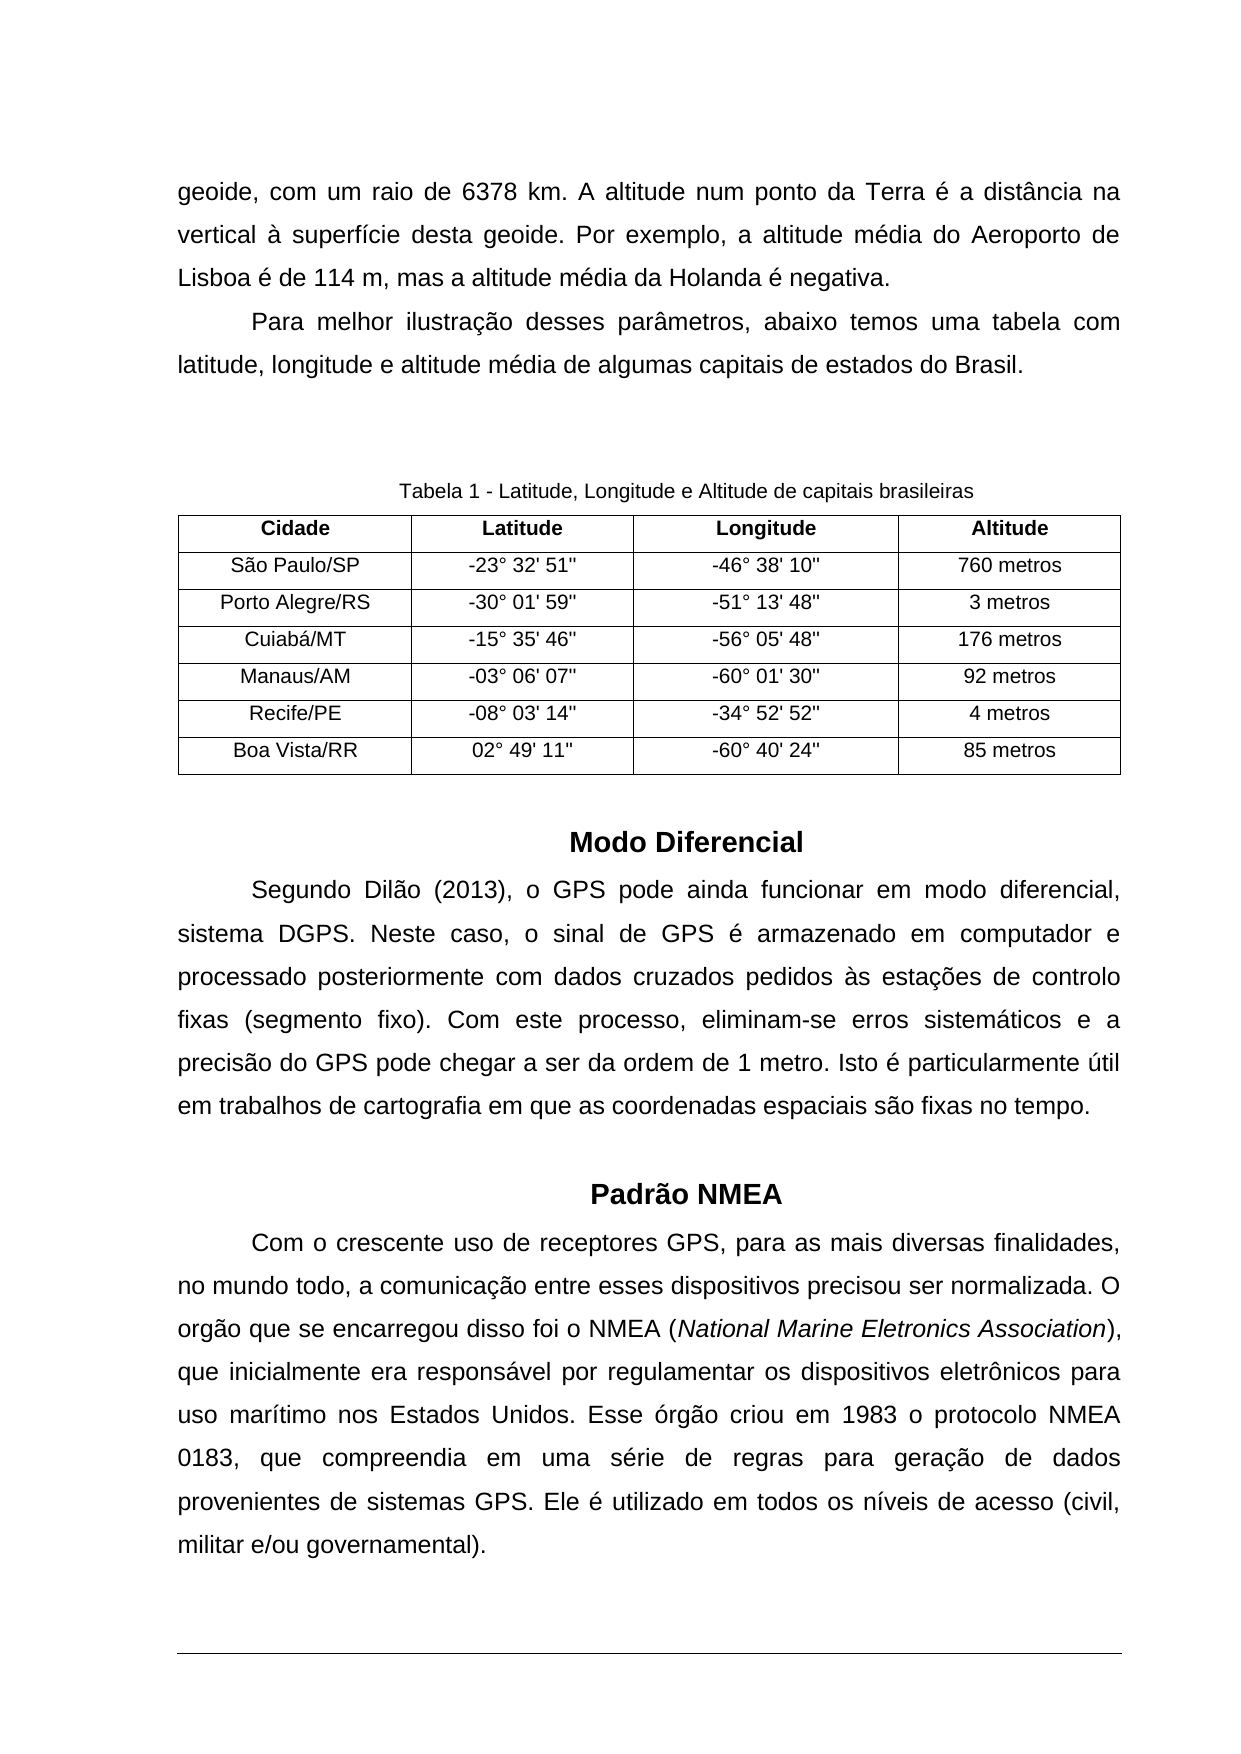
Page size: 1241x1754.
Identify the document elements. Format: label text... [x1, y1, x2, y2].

table_cell -34° 52' 52'' [634, 701, 898, 737]
table_cell -03° 06' 07'' [412, 664, 633, 700]
table_cell Manaus/AM [179, 664, 411, 700]
table_cell Boa Vista/RR [179, 738, 411, 774]
table_header Longitude [634, 516, 898, 552]
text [177, 177, 1122, 292]
text Tabela 1 - Latitude, Longitude e Altitude de capitais brasileiras [177, 479, 1122, 503]
table_cell -56° 05' 48'' [634, 627, 898, 663]
table_cell -23° 32' 51'' [412, 553, 633, 589]
table_cell 176 metros [899, 627, 1120, 663]
table_cell -30° 01' 59'' [412, 590, 633, 626]
table_cell Cuiabá/MT [179, 627, 411, 663]
table_cell 02° 49' 11'' [412, 738, 633, 774]
table_cell -15° 35' 46'' [412, 627, 633, 663]
table_cell 85 metros [899, 738, 1120, 774]
text Modo Diferencial [177, 825, 1122, 859]
table_header Latitude [412, 516, 633, 552]
table_cell 3 metros [899, 590, 1120, 626]
table_cell -46° 38' 10'' [634, 553, 898, 589]
table_cell -60° 40' 24'' [634, 738, 898, 774]
text Para melhor ilustração desses parâmetros, abaixo temos uma tabela com latitude, longitude e altitude média de algumas capitais de estados do Brasil. [177, 307, 1122, 378]
table_cell Recife/PE [179, 701, 411, 737]
table_cell Porto Alegre/RS [179, 590, 411, 626]
table_cell -60° 01' 30'' [634, 664, 898, 700]
table_header Cidade [179, 516, 411, 552]
table_cell 92 metros [899, 664, 1120, 700]
text Segundo Dilão (2013), o GPS pode ainda funcionar em modo diferencial, sistema DGPS. Neste caso, o sinal de GPS é armazenado em computador e processado posteriormente com dados cruzados pedidos às estações de controlo fixas (segmento fixo). Com este processo, eliminam-se erros sistemáticos e a precisão do GPS pode chegar a ser da ordem de 1 metro. Isto é particularmente útil em trabalhos de cartografia em que as coordenadas espaciais são fixas no tempo. [177, 876, 1122, 1120]
table_header Altitude [899, 516, 1120, 552]
text Com o crescente uso de receptores GPS, para as mais diversas finalidades, no mundo todo, a comunicação entre esses dispositivos precisou ser normalizada. O orgão que se encarregou disso foi o NMEA (National Marine Eletronics Association), que inicialmente era responsável por regulamentar os dispositivos eletrônicos para uso marítimo nos Estados Unidos. Esse órgão criou em 1983 o protocolo NMEA 0183, que compreendia em uma série de regras para geração de dados provenientes de sistemas GPS. Ele é utilizado em todos os níveis de acesso (civil, militar e/ou governamental). [177, 1228, 1122, 1558]
table_cell -51° 13' 48'' [634, 590, 898, 626]
table_cell 4 metros [899, 701, 1120, 737]
table_cell -08° 03' 14'' [412, 701, 633, 737]
table_cell 760 metros [899, 553, 1120, 589]
text Padrão NMEA [177, 1177, 1122, 1211]
table_cell São Paulo/SP [179, 553, 411, 589]
